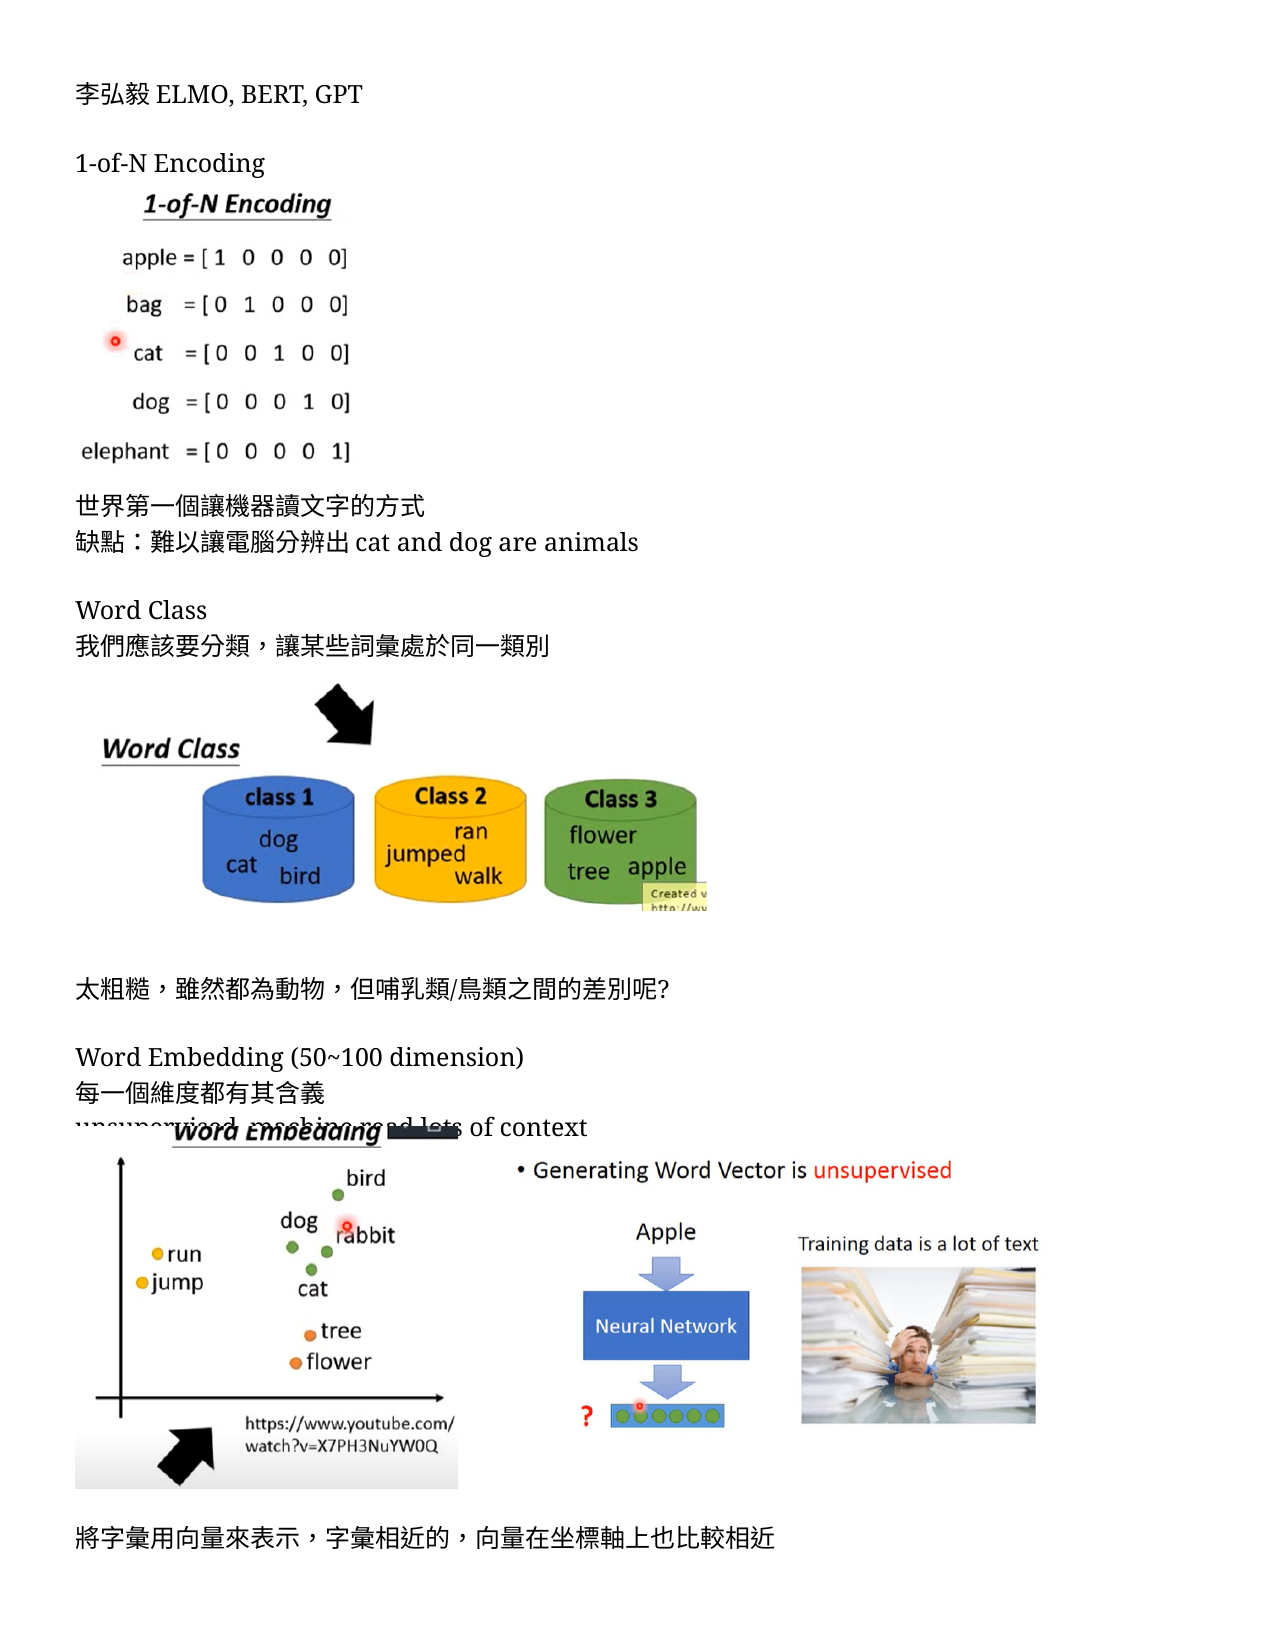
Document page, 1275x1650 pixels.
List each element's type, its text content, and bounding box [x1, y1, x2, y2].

text 將字彙用向量來表示，字彙相近的，向量在坐標軸上也比較相近 [75, 1519, 1200, 1555]
text 缺點：難以讓電腦分辨出cat and dog are animals [75, 522, 1200, 558]
text 每一個維度都有其含義 [75, 1074, 1200, 1110]
text Word Class [75, 592, 1200, 627]
text 1-of-N Encoding [75, 145, 1200, 179]
picture [75, 662, 707, 911]
text 我們應該要分類，讓某些詞彙處於同一類別 [75, 627, 1200, 663]
text 太粗糙，雖然都為動物，但哺乳類/鳥類之間的差別呢? [75, 969, 1200, 1006]
picture [75, 191, 388, 467]
picture [505, 1155, 1070, 1439]
text 李弘毅 ELMO, BERT, GPT [75, 75, 1200, 111]
text Word Embedding (50~100 dimension) [75, 1040, 1200, 1074]
text unsupervised, machine read lots of context [75, 1110, 1200, 1144]
picture [75, 1126, 459, 1489]
text 世界第一個讓機器讀文字的方式 [75, 486, 1200, 522]
